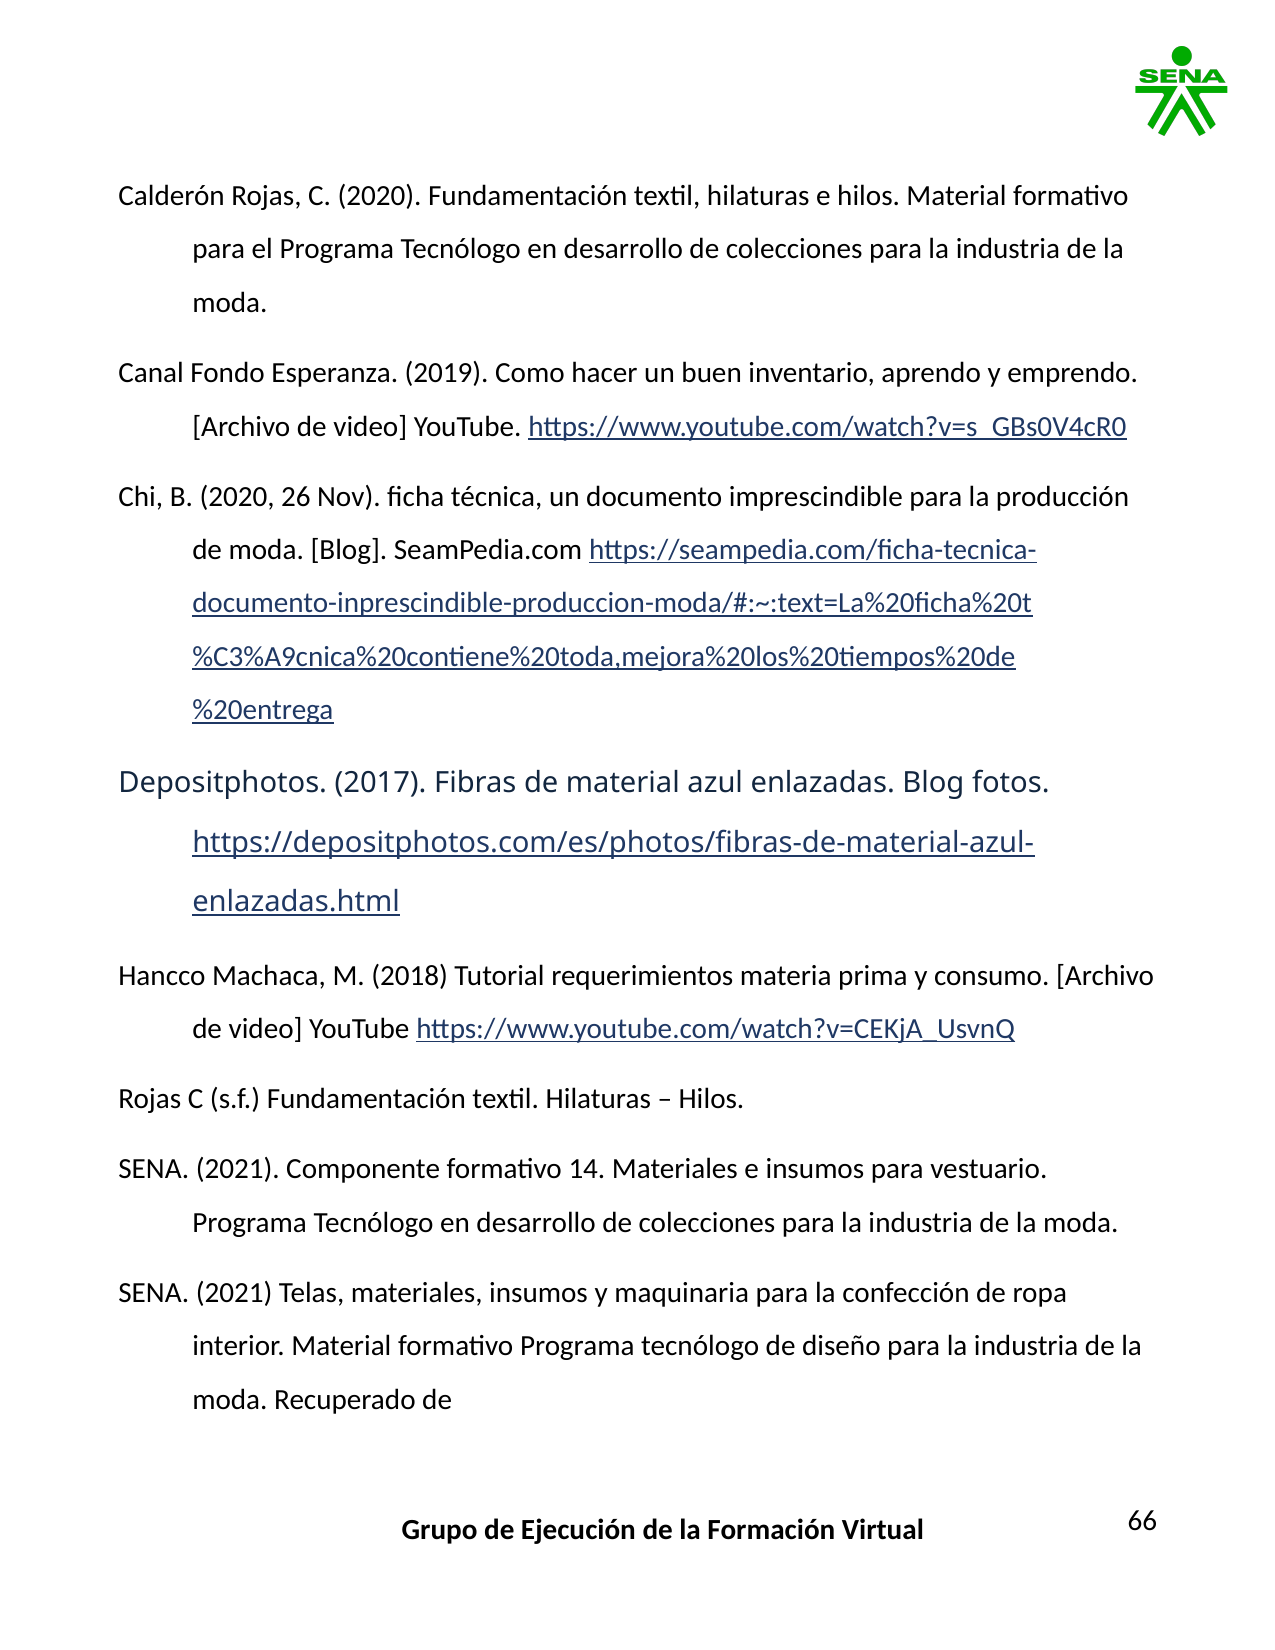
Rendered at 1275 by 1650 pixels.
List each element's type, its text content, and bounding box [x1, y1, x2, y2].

text Chi, B. (2020, 26 Nov). ficha técnica, un documento imprescindible para la producción de moda. [Blog]. SeamPedia.com https://seampedia.com/ficha-tecnica-documento-inprescindible-produccion-moda/#:~:text=La%20ficha%20t%C3%A9cnica%20contiene%20toda,mejora%20los%20tiempos%20de%20entrega [118, 478, 1157, 727]
text Calderón Rojas, C. (2020). Fundamentación textil, hilaturas e hilos. Material formativo para el Programa Tecnólogo en desarrollo de colecciones para la industria de la moda. [118, 177, 1157, 320]
text Hancco Machaca, M. (2018) Tutorial requerimientos materia prima y consumo. [Archivo de video] YouTube https://www.youtube.com/watch?v=CEKjA_UsvnQ [118, 957, 1157, 1046]
picture [1135, 46, 1228, 136]
text SENA. (2021). Componente formativo 14. Materiales e insumos para vestuario. Programa Tecnólogo en desarrollo de colecciones para la industria de la moda. [118, 1150, 1157, 1239]
text Rojas C (s.f.) Fundamentación textil. Hilaturas – Hilos. [118, 1080, 1157, 1116]
text Canal Fondo Esperanza. (2019). Como hacer un buen inventario, aprendo y emprendo. [Archivo de video] YouTube. https://www.youtube.com/watch?v=s_GBs0V4cR0 [118, 354, 1157, 443]
text Depositphotos. (2017). Fibras de material azul enlazadas. Blog fotos. https://depositphotos.com/es/photos/fibras-de-material-azul-enlazadas.html [118, 762, 1157, 920]
